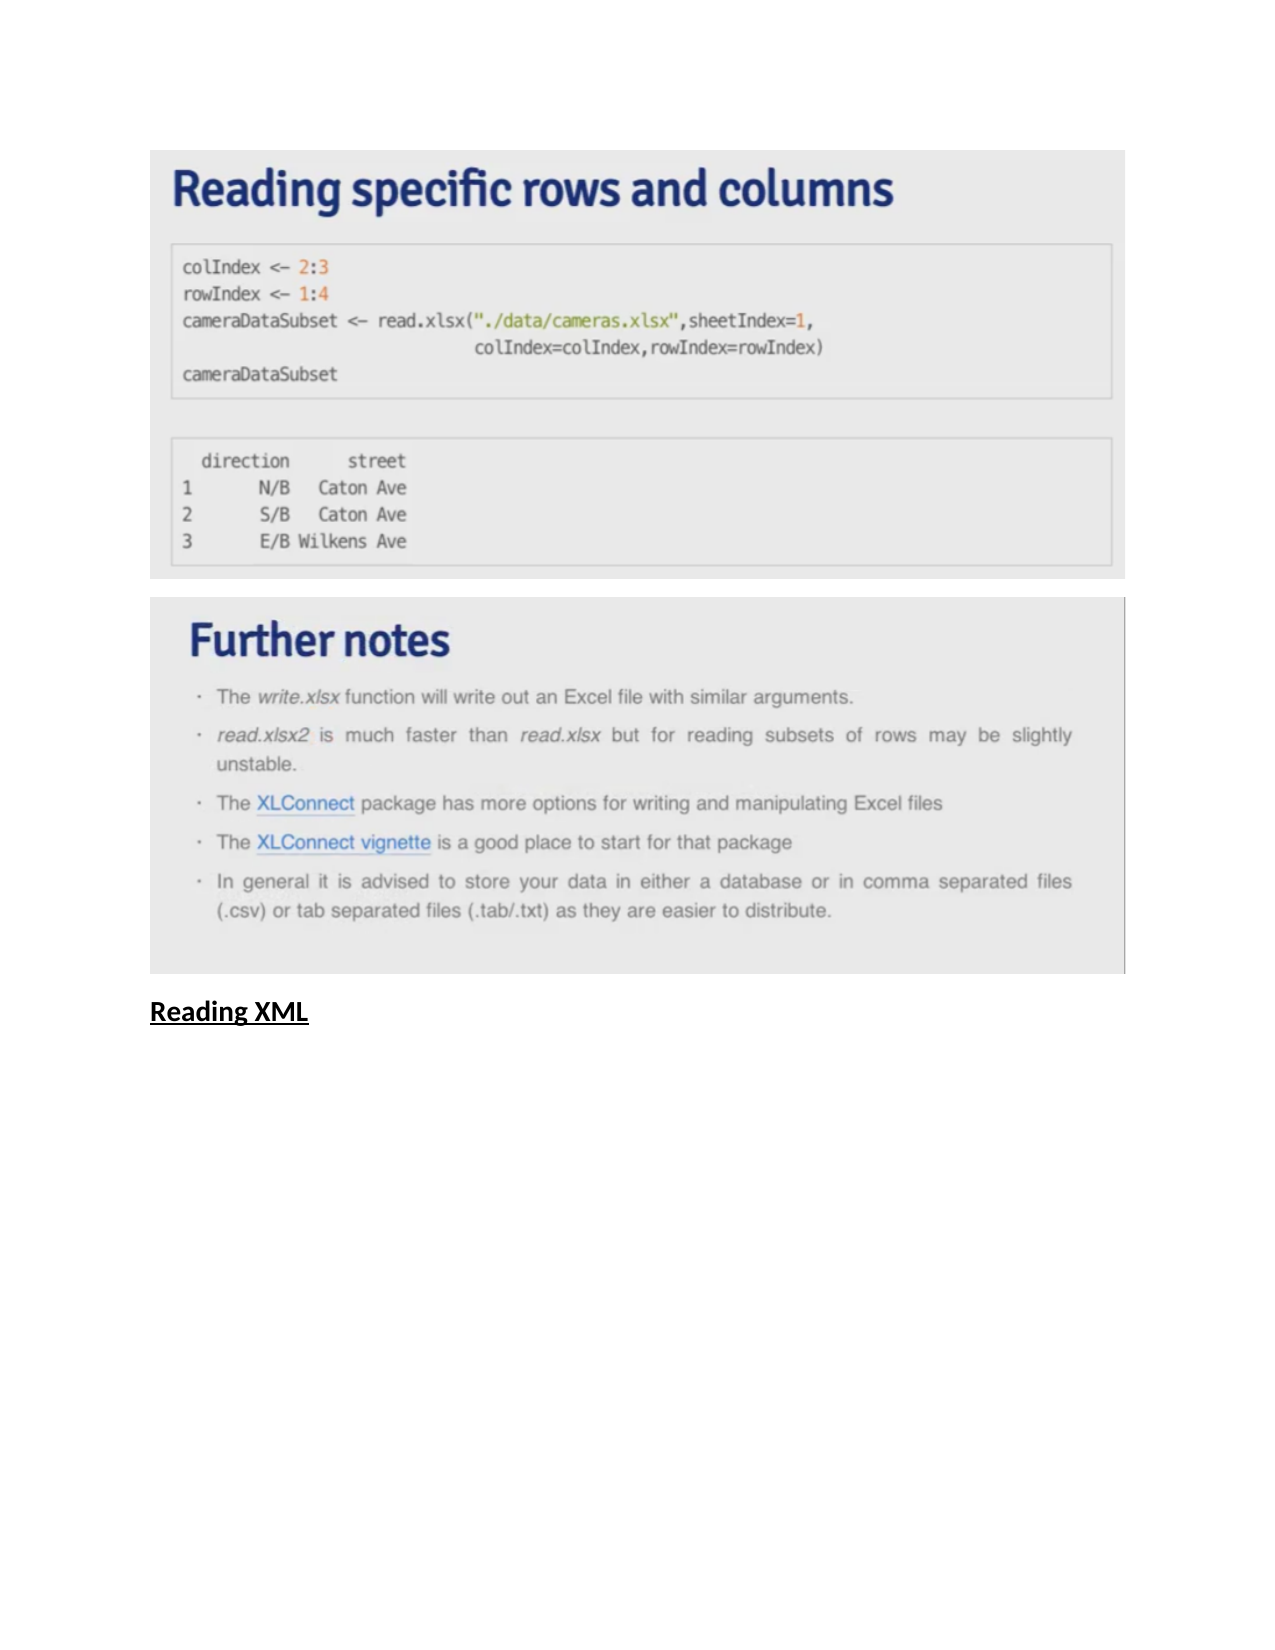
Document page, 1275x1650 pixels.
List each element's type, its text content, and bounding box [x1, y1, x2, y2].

picture [150, 150, 1125, 579]
picture [150, 597, 1125, 974]
text Reading XML [150, 993, 1125, 1028]
